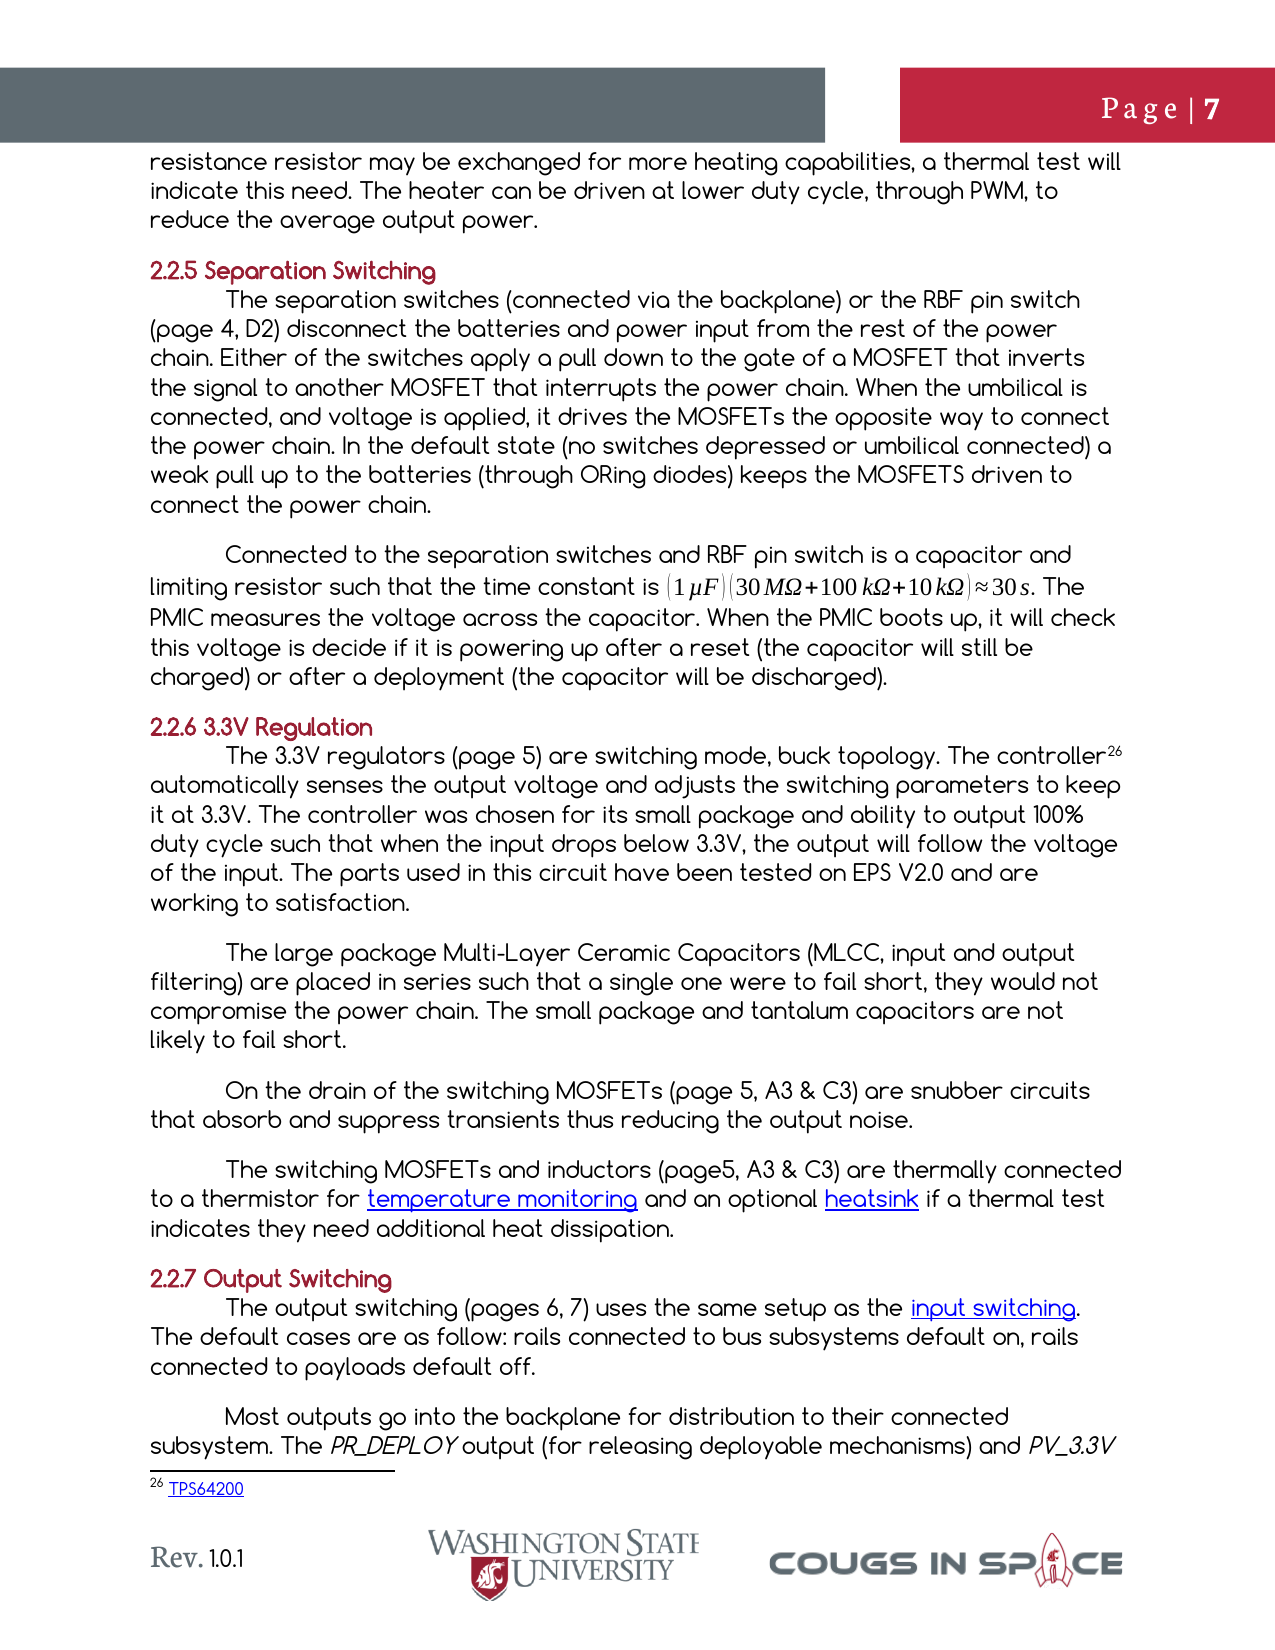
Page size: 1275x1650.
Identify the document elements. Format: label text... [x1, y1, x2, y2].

text The output switching (pages 6, 7) uses the same setup as the input switching. The default cases are as follow: rails connected to bus subsystems default on, rails connected to payloads default off. [150, 1296, 1125, 1380]
picture [426, 1528, 699, 1601]
picture [769, 1532, 1123, 1589]
text Connected to the separation switches and RBF pin switch is a capacitor and limiting resistor such that the time constant is . The PMIC measures the voltage across the capacitor. When the PMIC boots up, it will check this voltage is decide if it is powering up after a reset (the capacitor will still be charged) or after a deployment (the capacitor will be discharged). [150, 543, 1125, 691]
text The large package Multi-Layer Ceramic Capacitors (MLCC, input and output filtering) are placed in series such that a single one were to fail short, they would not compromise the power chain. The small package and tantalum capacitors are not likely to fail short. [150, 941, 1125, 1054]
text The switching MOSFETs and inductors (page5, A3 & C3) are thermally connected to a thermistor for temperature monitoring and an optional heatsink if a thermal test indicates they need additional heat dissipation. [150, 1158, 1125, 1242]
text The 3.3V regulators (page 5) are switching mode, buck topology. The controller automatically senses the output voltage and adjusts the switching parameters to keep it at 3.3V. The controller was chosen for its small package and ability to output 100% duty cycle such that when the input drops below 3.3V, the output will follow the voltage of the input. The parts used in this circuit have been tested on EPS V2.0 and are working to satisfaction. [150, 744, 1125, 916]
subtitle 2.2.7 Output Switching [150, 1267, 1125, 1292]
text On the drain of the switching MOSFETs (page 5, A3 & C3) are snubber circuits that absorb and suppress transients thus reducing the output noise. [150, 1079, 1125, 1134]
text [150, 150, 1125, 234]
subtitle 2.2.6 3.3V Regulation [150, 715, 1125, 741]
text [150, 1405, 1125, 1459]
subtitle 2.2.5 Separation Switching [150, 259, 1125, 284]
text The separation switches (connected via the backplane) or the RBF pin switch (page 4, D2) disconnect the batteries and power input from the rest of the power chain. Either of the switches apply a pull down to the gate of a MOSFET that inverts the signal to another MOSFET that interrupts the power chain. When the umbilical is connected, and voltage is applied, it drives the MOSFETs the opposite way to connect the power chain. In the default state (no switches depressed or umbilical connected) a weak pull up to the batteries (through ORing diodes) keeps the MOSFETS driven to connect the power chain. [150, 288, 1125, 518]
